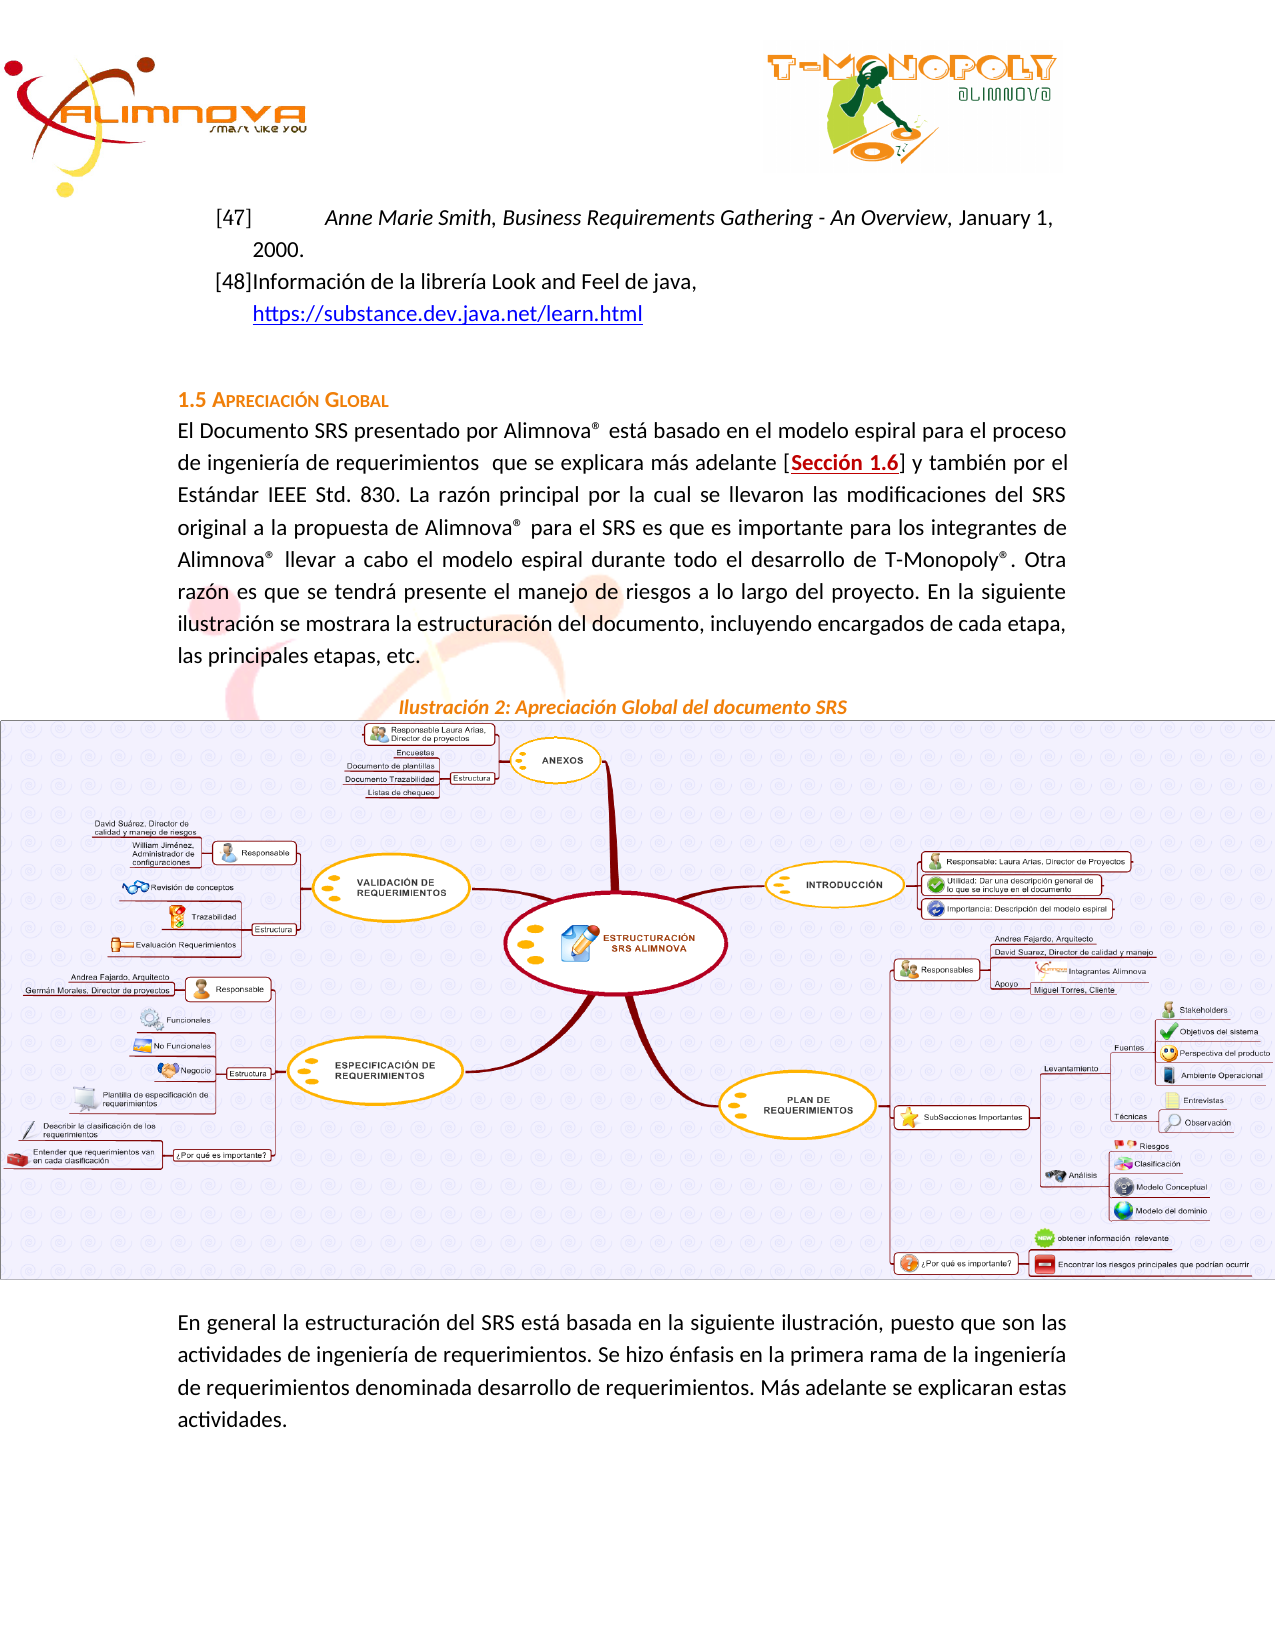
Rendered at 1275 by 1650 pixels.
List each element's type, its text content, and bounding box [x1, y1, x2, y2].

text En general la estructuración del SRS está basada en la siguiente ilustración, puesto que son las actividades de ingeniería de requerimientos. Se hizo énfasis en la primera rama de la ingeniería de requerimientos denominada desarrollo de requerimientos. Más adelante se explicaran estas actividades. [177, 1280, 1068, 1433]
list Anne Marie Smith, Business Requirements Gathering - An Overview, January 1, 2000. [215, 148, 1068, 263]
text El Documento SRS presentado por Alimnova® está basado en el modelo espiral para el proceso de ingeniería de requerimientos que se explicara más adelante [Sección 1.6] y también por el Estándar IEEE Std. 830. La razón principal por la cual se llevaron las modificaciones del SRS original a la propuesta de Alimnova® para el SRS es que es importante para los integrantes de Alimnova® llevar a cabo el modelo espiral durante todo el desarrollo de T-Monopoly®. Otra razón es que se tendrá presente el manejo de riesgos a lo largo del proyecto. En la siguiente ilustración se mostrara la estructuración del documento, incluyendo encargados de cada etapa, las principales etapas, etc. [177, 416, 1068, 669]
picture [0, 720, 1275, 1280]
picture [0, 55, 308, 199]
picture [762, 40, 1064, 148]
list Información de la librería Look and Feel de java, https://substance.dev.java.net/learn.html [215, 267, 1068, 327]
subtitle 1.5 Apreciación Global [177, 385, 1068, 413]
